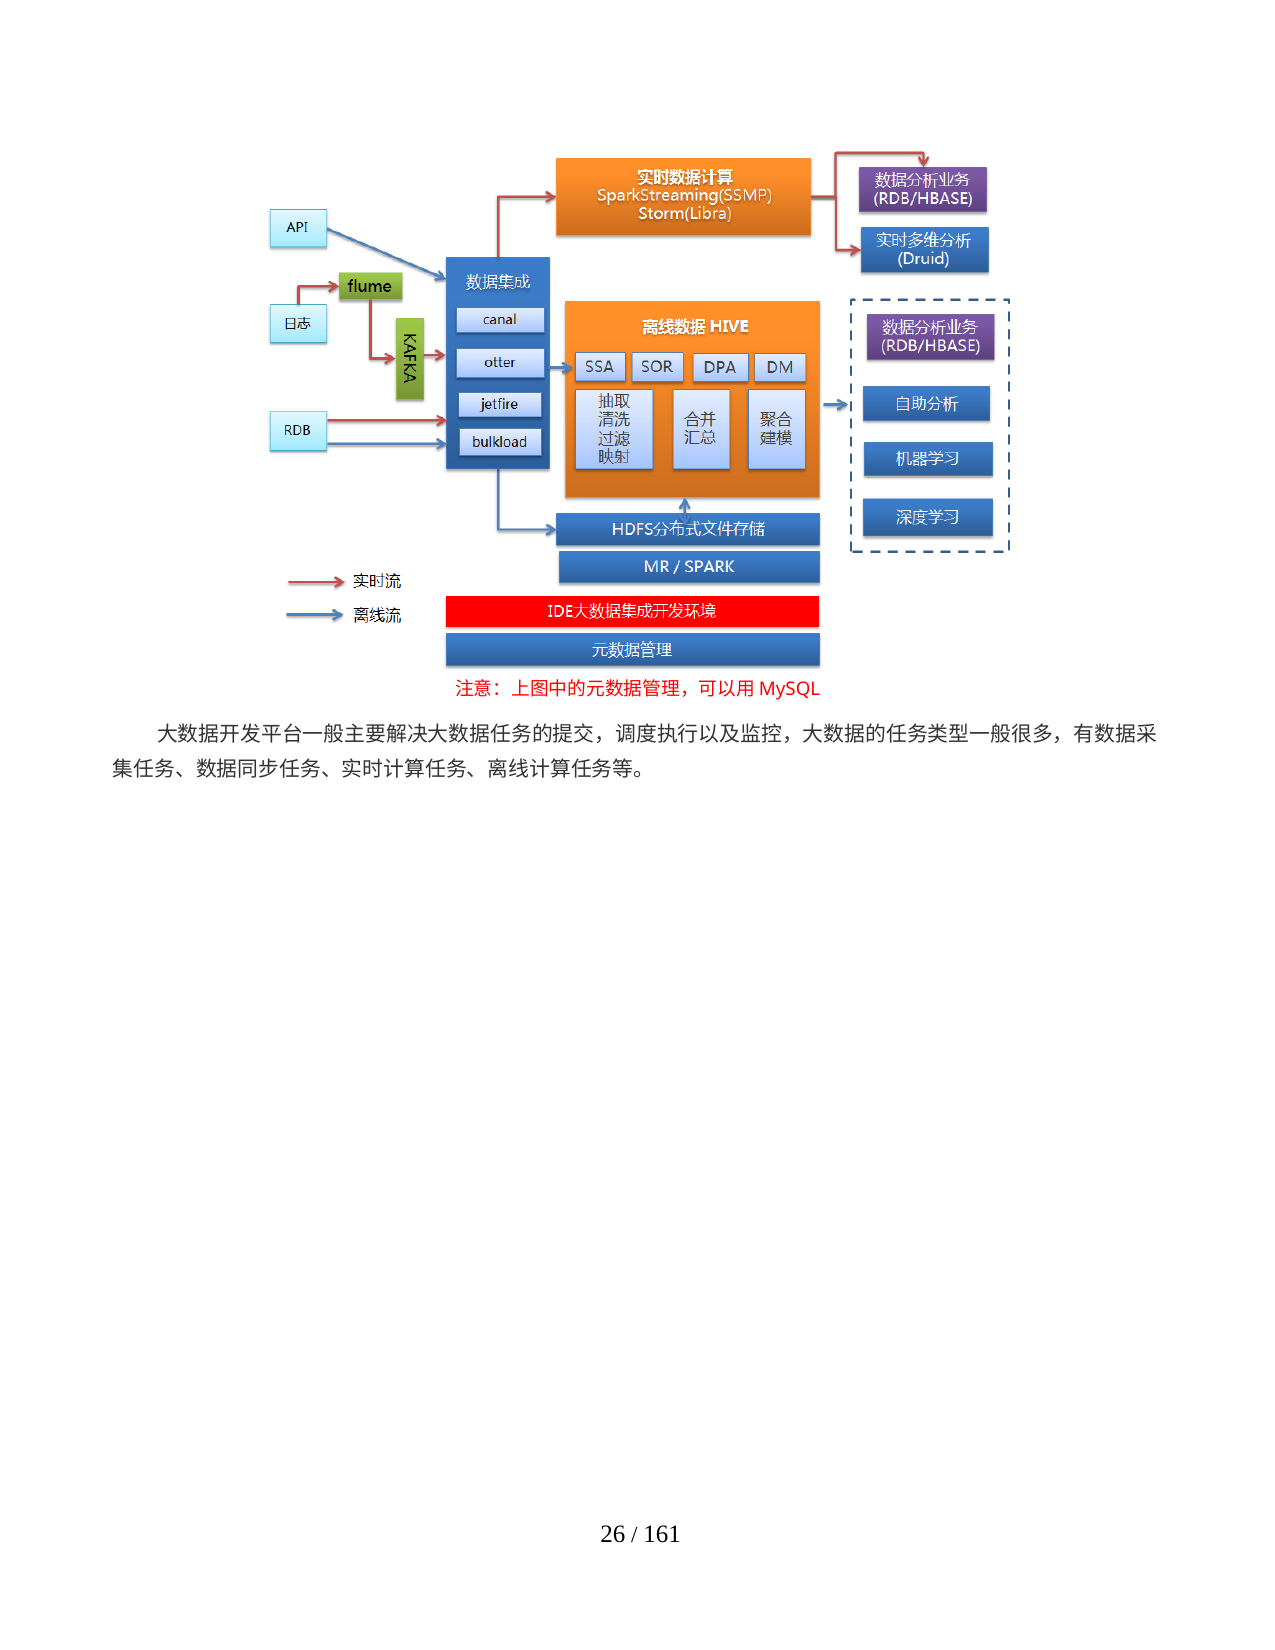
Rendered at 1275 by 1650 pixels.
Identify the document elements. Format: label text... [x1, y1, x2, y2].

text 注意：上图中的元数据管理，可以用MySQL [112, 673, 1162, 701]
text 大数据开发平台一般主要解决大数据任务的提交，调度执行以及监控，大数据的任务类型一般很多，有数据采集任务、数据同步任务、实时计算任务、离线计算任务等。 [112, 717, 1162, 782]
picture [265, 150, 1010, 674]
